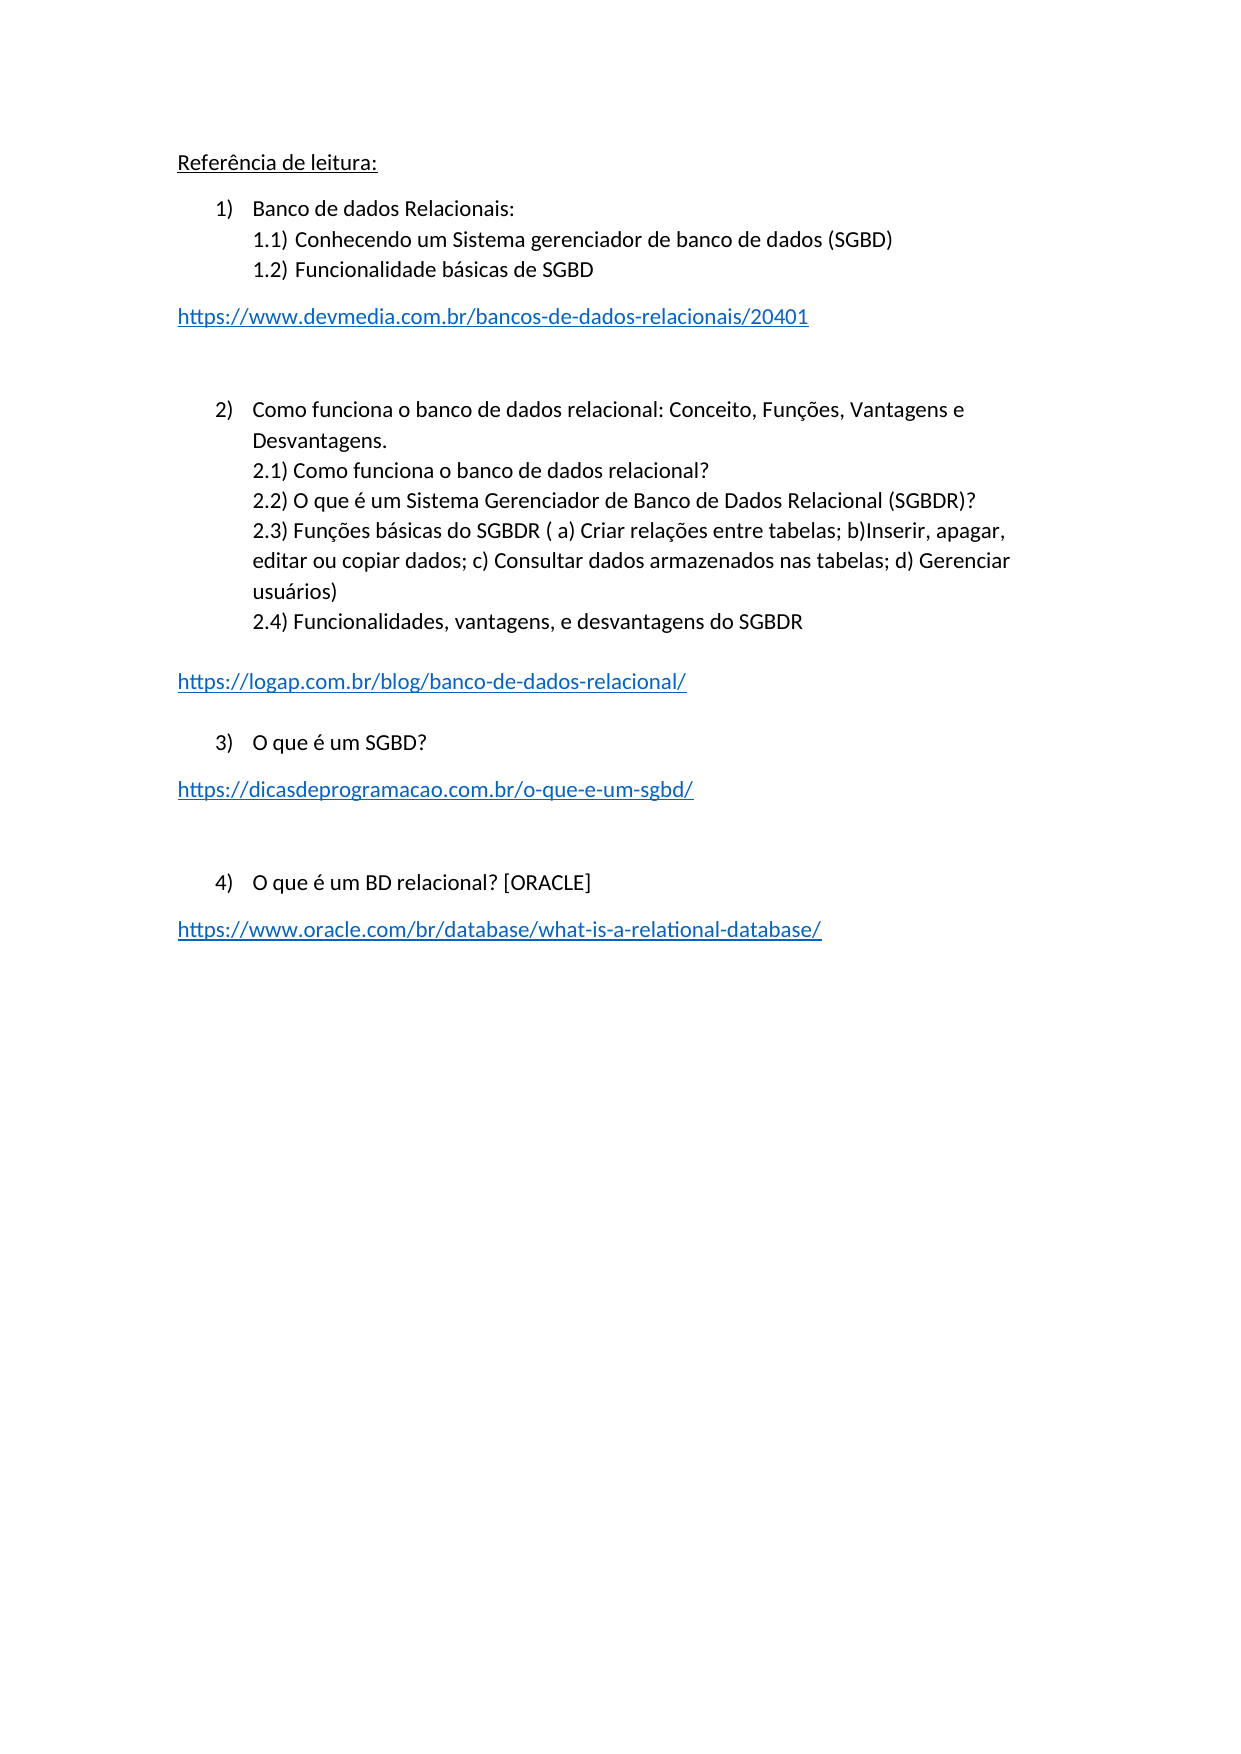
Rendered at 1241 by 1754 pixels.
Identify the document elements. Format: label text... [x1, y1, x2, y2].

list Conhecendo um Sistema gerenciador de banco de dados (SGBD) [252, 225, 1063, 253]
list 2.4) Funcionalidades, vantagens, e desvantagens do SGBDR [252, 607, 1063, 635]
list O que é um BD relacional? [ORACLE] [215, 868, 1063, 896]
text Referência de leitura: [177, 148, 1063, 176]
text https://dicasdeprogramacao.com.br/o-que-e-um-sgbd/ [177, 775, 1063, 803]
list https://logap.com.br/blog/banco-de-dados-relacional/ [177, 667, 1063, 695]
list Como funciona o banco de dados relacional: Conceito, Funções, Vantagens e Desvantagens. [215, 396, 1063, 454]
list 2.2) O que é um Sistema Gerenciador de Banco de Dados Relacional (SGBDR)? [252, 486, 1063, 514]
list Banco de dados Relacionais: [215, 194, 1063, 222]
text https://www.devmedia.com.br/bancos-de-dados-relacionais/20401 [177, 302, 1063, 330]
list O que é um SGBD? [215, 728, 1063, 756]
list Funcionalidade básicas de SGBD [252, 255, 1063, 283]
list 2.3) Funções básicas do SGBDR ( a) Criar relações entre tabelas; b)Inserir, apagar, editar ou copiar dados; c) Consultar dados armazenados nas tabelas; d) Gerenciar usuários) [252, 516, 1063, 605]
text https://www.oracle.com/br/database/what-is-a-relational-database/ [177, 915, 1063, 943]
list 2.1) Como funciona o banco de dados relacional? [252, 456, 1063, 484]
